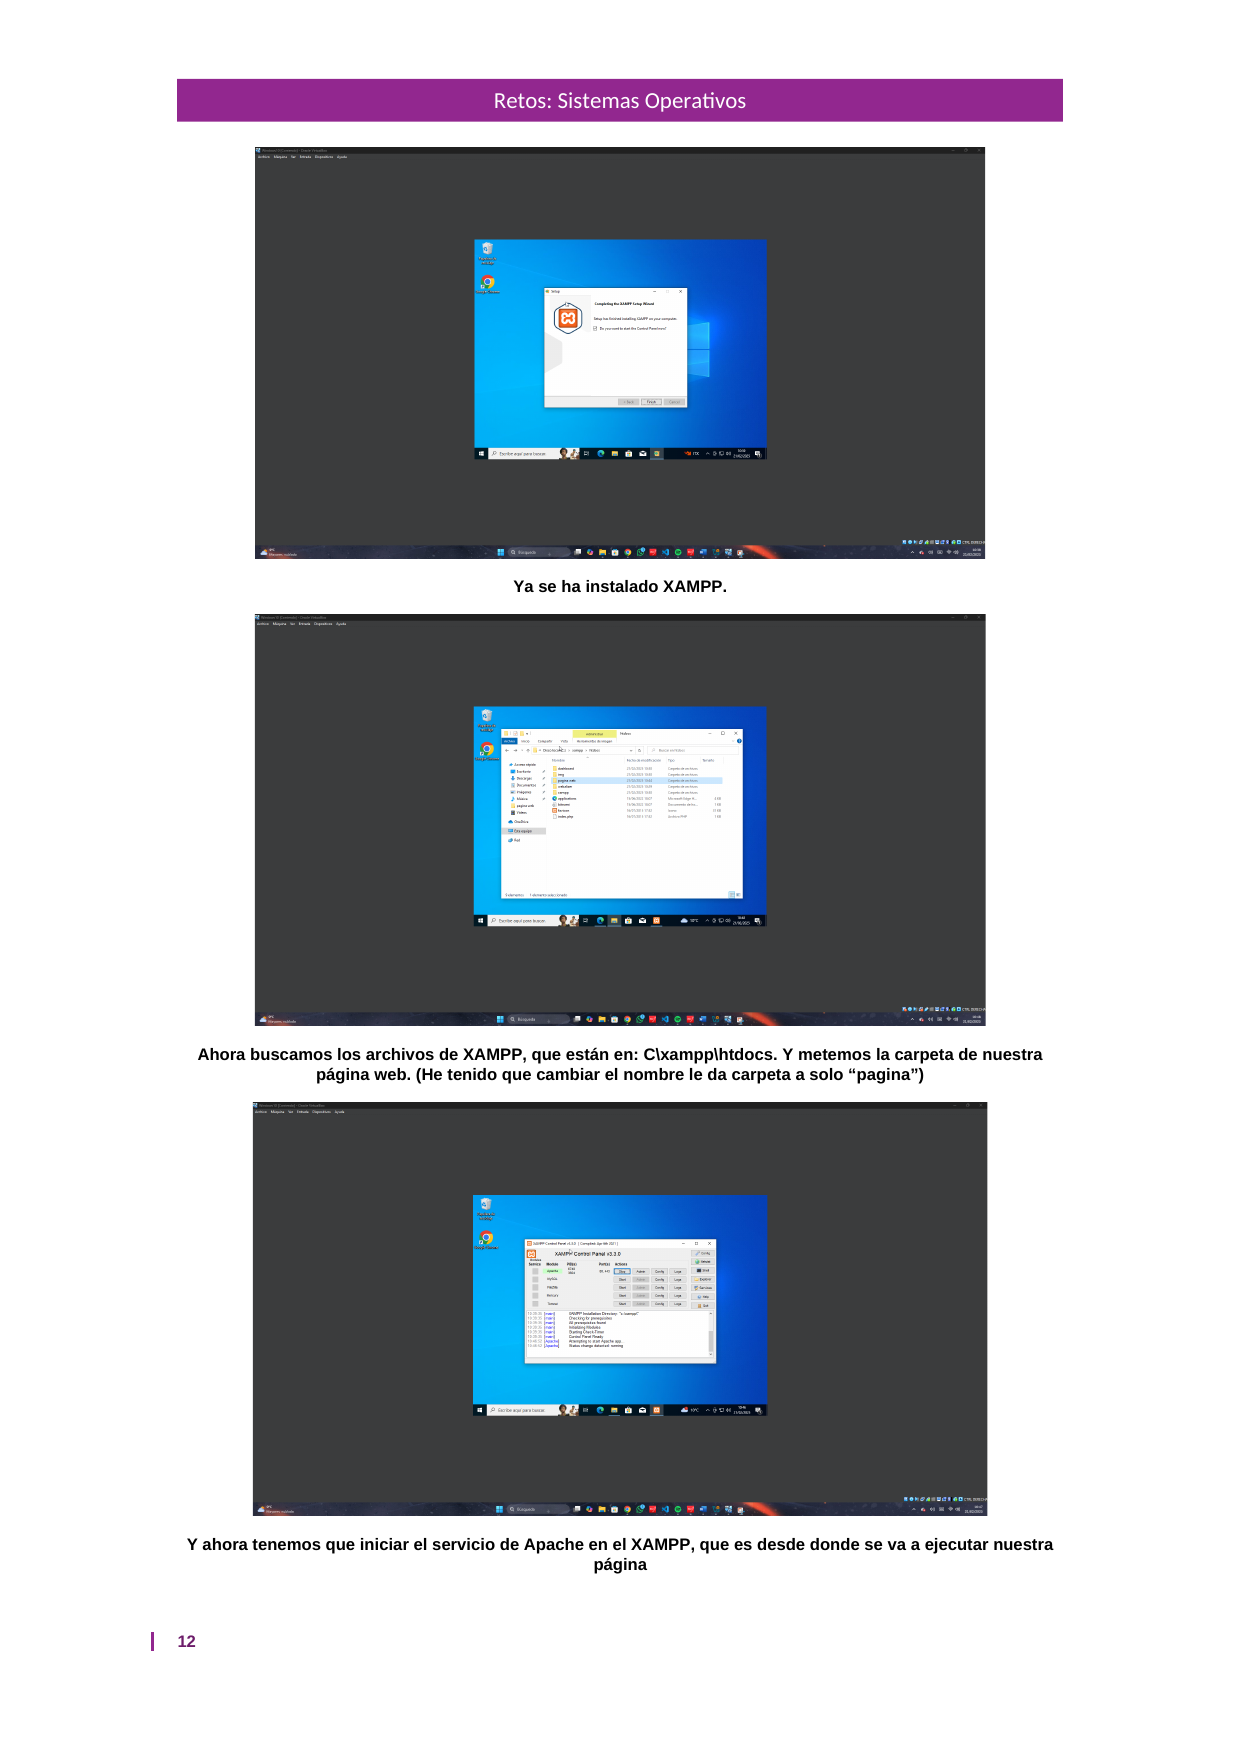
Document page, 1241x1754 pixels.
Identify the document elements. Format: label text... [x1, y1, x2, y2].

text Y ahora tenemos que iniciar el servicio de Apache en el XAMPP, que es desde donde se va a ejecutar nuestra página [177, 1534, 1063, 1574]
text Ahora buscamos los archivos de XAMPP, que están en: C\xampp\htdocs. Y metemos la carpeta de nuestra página web. (He tenido que cambiar el nombre le da carpeta a solo “pagina”) [177, 1044, 1063, 1084]
picture [254, 614, 986, 1026]
text Ya se ha instalado XAMPP. [177, 577, 1063, 596]
picture [255, 147, 986, 559]
picture [252, 1102, 988, 1516]
